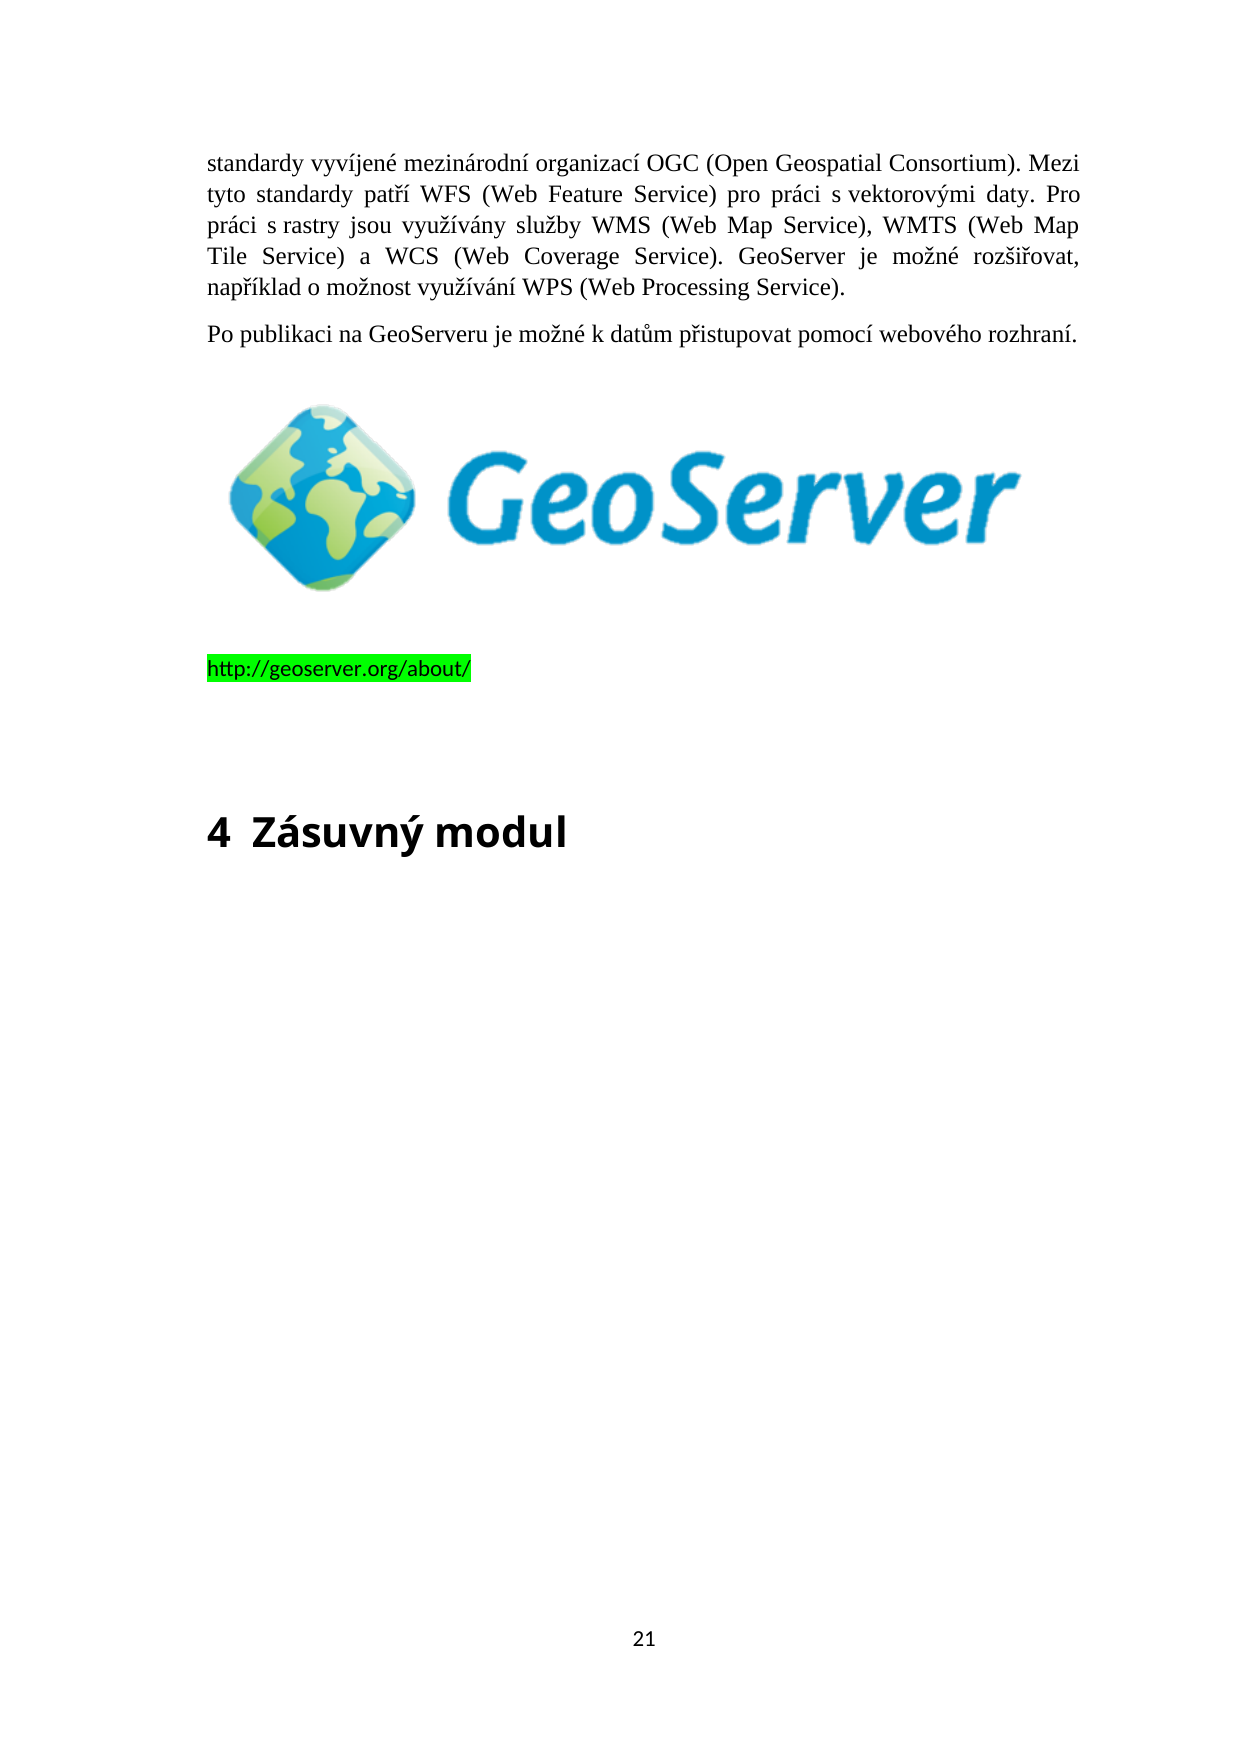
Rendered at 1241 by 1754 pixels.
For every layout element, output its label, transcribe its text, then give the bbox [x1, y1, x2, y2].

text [207, 148, 1081, 301]
text Po publikaci na GeoServeru je možné k datům přistupovat pomocí webového rozhraní. [207, 319, 1081, 348]
subtitle Zásuvný modul [207, 803, 1081, 860]
picture [196, 380, 1044, 634]
